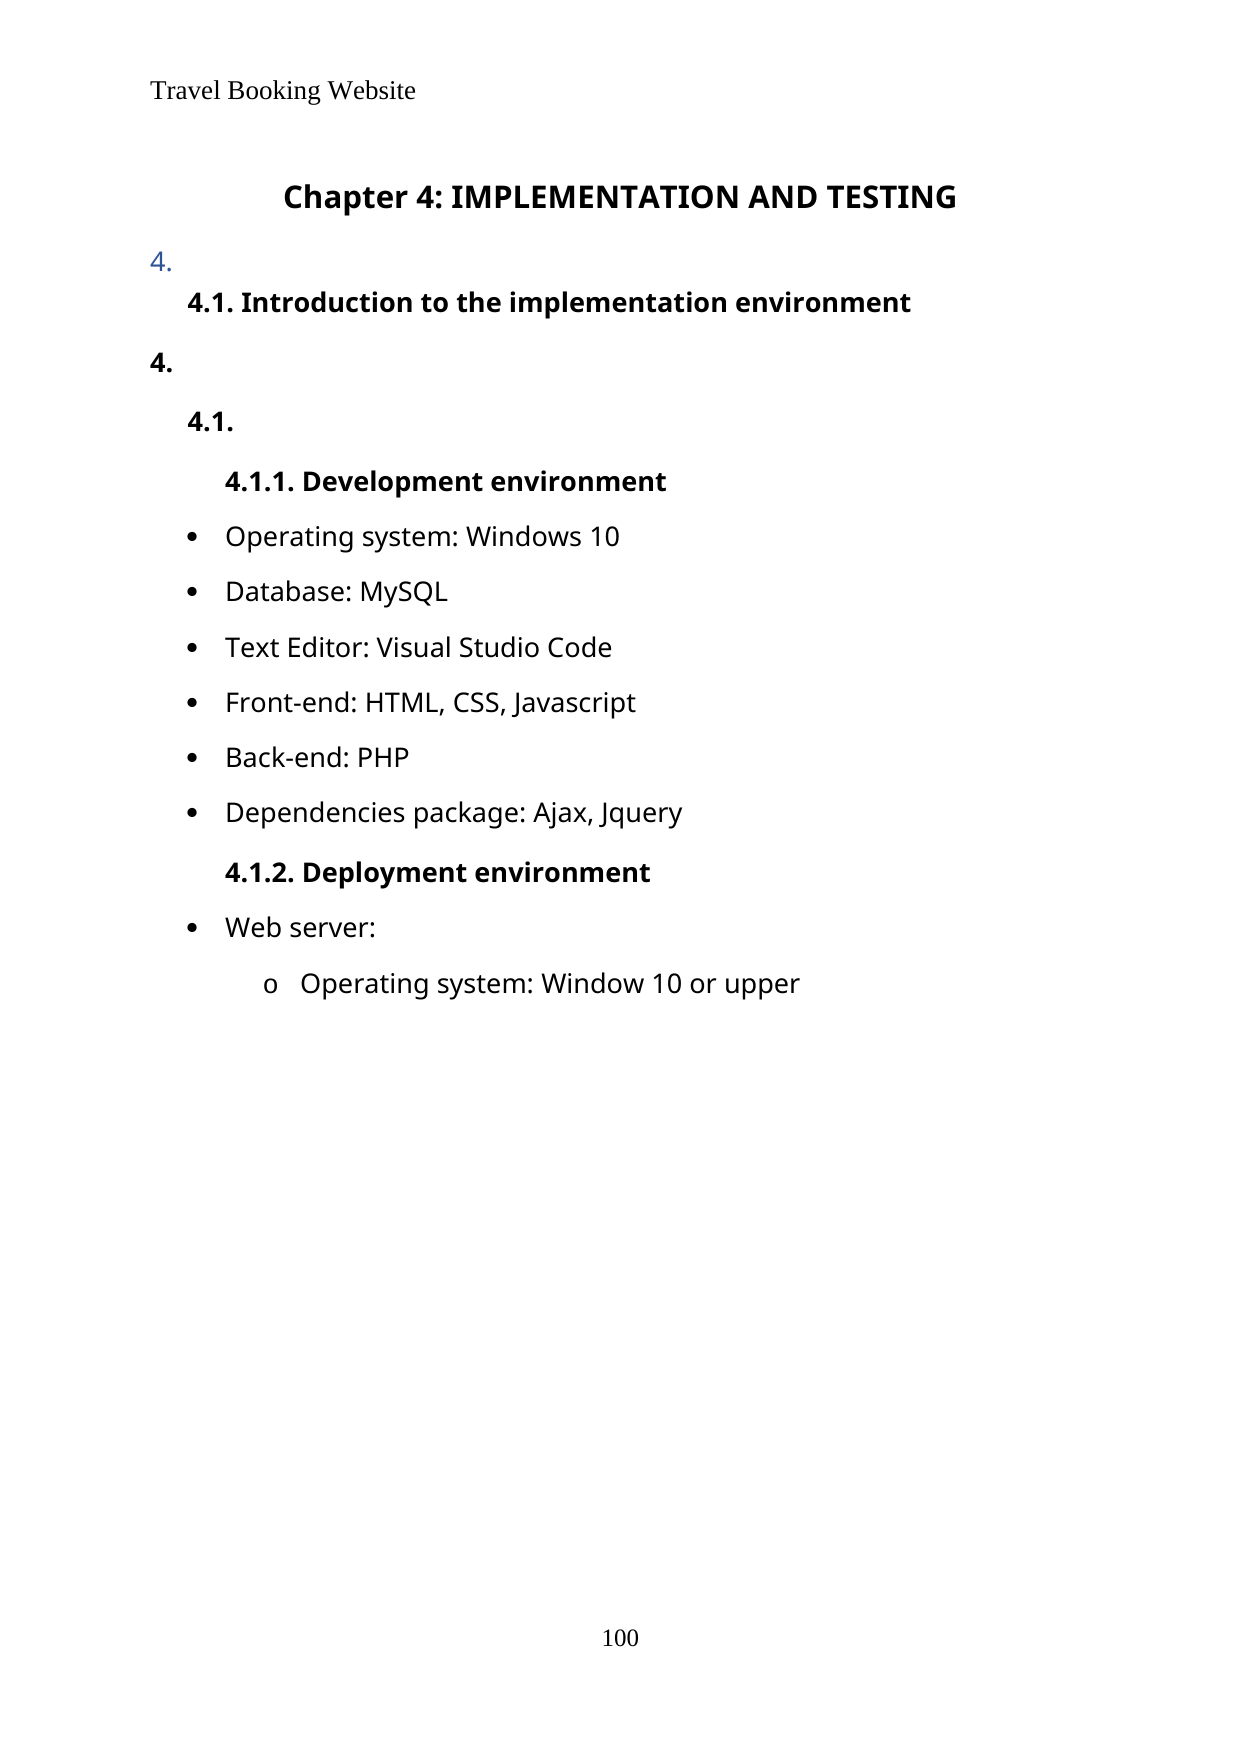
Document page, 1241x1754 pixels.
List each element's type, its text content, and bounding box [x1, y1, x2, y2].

subtitle Chapter 4: IMPLEMENTATION AND TESTING [150, 175, 1090, 218]
subtitle Introduction to the implementation environment [187, 284, 1090, 321]
list Text Editor: Visual Studio Code [187, 628, 1090, 665]
subtitle Deployment environment [225, 853, 1090, 890]
list Front-end: HTML, CSS, Javascript [187, 683, 1090, 720]
list Database: MySQL [187, 573, 1090, 609]
list Web server: [187, 909, 1090, 946]
list Back-end: PHP [187, 739, 1090, 776]
list Dependencies package: Ajax, Jquery [187, 794, 1090, 831]
list Operating system: Windows 10 [187, 517, 1090, 554]
subtitle Development environment [225, 462, 1090, 499]
list Operating system: Window 10 or upper [262, 964, 1090, 1001]
